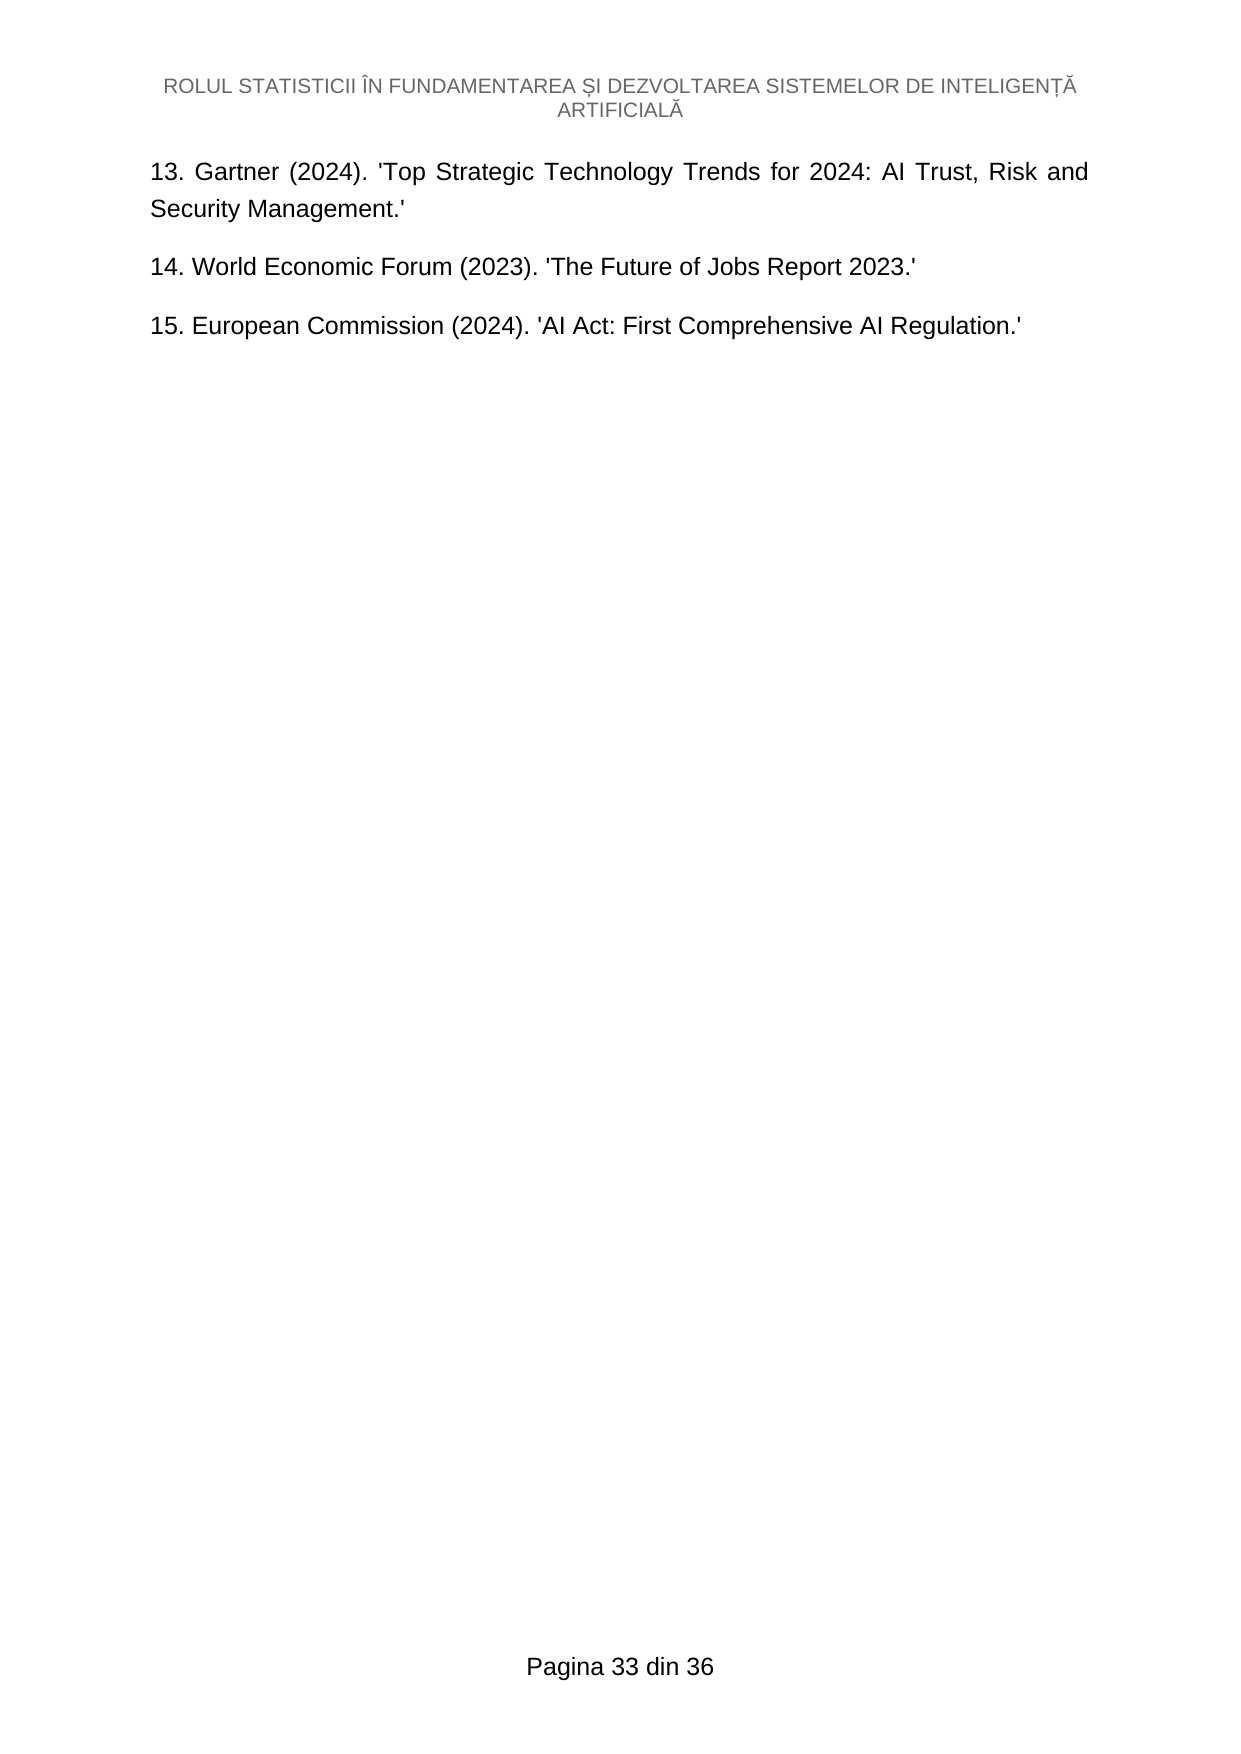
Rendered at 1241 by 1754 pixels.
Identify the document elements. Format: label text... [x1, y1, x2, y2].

text 15. European Commission (2024). 'AI Act: First Comprehensive AI Regulation.' [150, 304, 1090, 342]
text 13. Gartner (2024). 'Top Strategic Technology Trends for 2024: AI Trust, Risk and Security Management.' [150, 150, 1090, 225]
text 14. World Economic Forum (2023). 'The Future of Jobs Report 2023.' [150, 246, 1090, 283]
